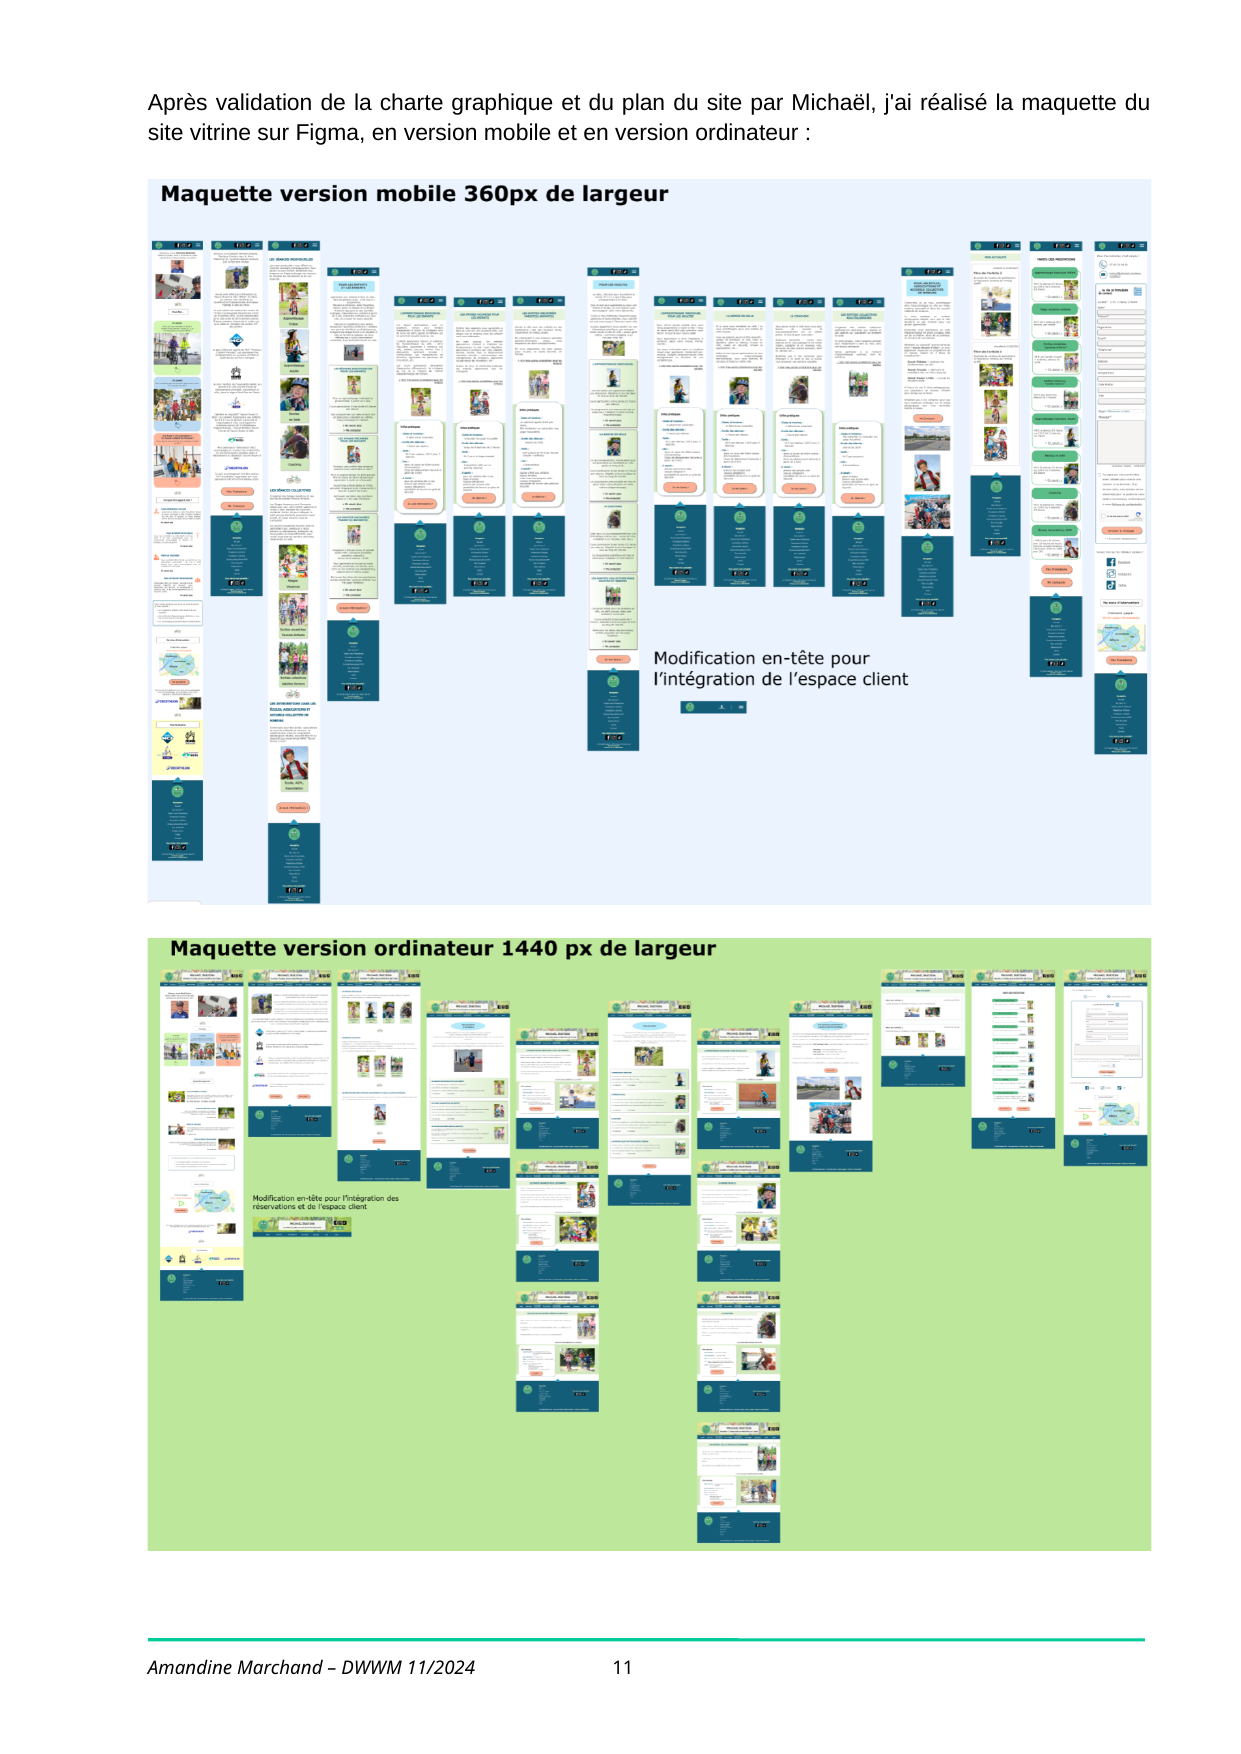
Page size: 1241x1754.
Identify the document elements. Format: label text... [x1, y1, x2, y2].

picture [147, 938, 1152, 1551]
picture [147, 179, 1152, 905]
text Après validation de la charte graphique et du plan du site par Michaël, j'ai réalisé la maquette du site vitrine sur Figma, en version mobile et en version ordinateur : [148, 89, 1152, 145]
